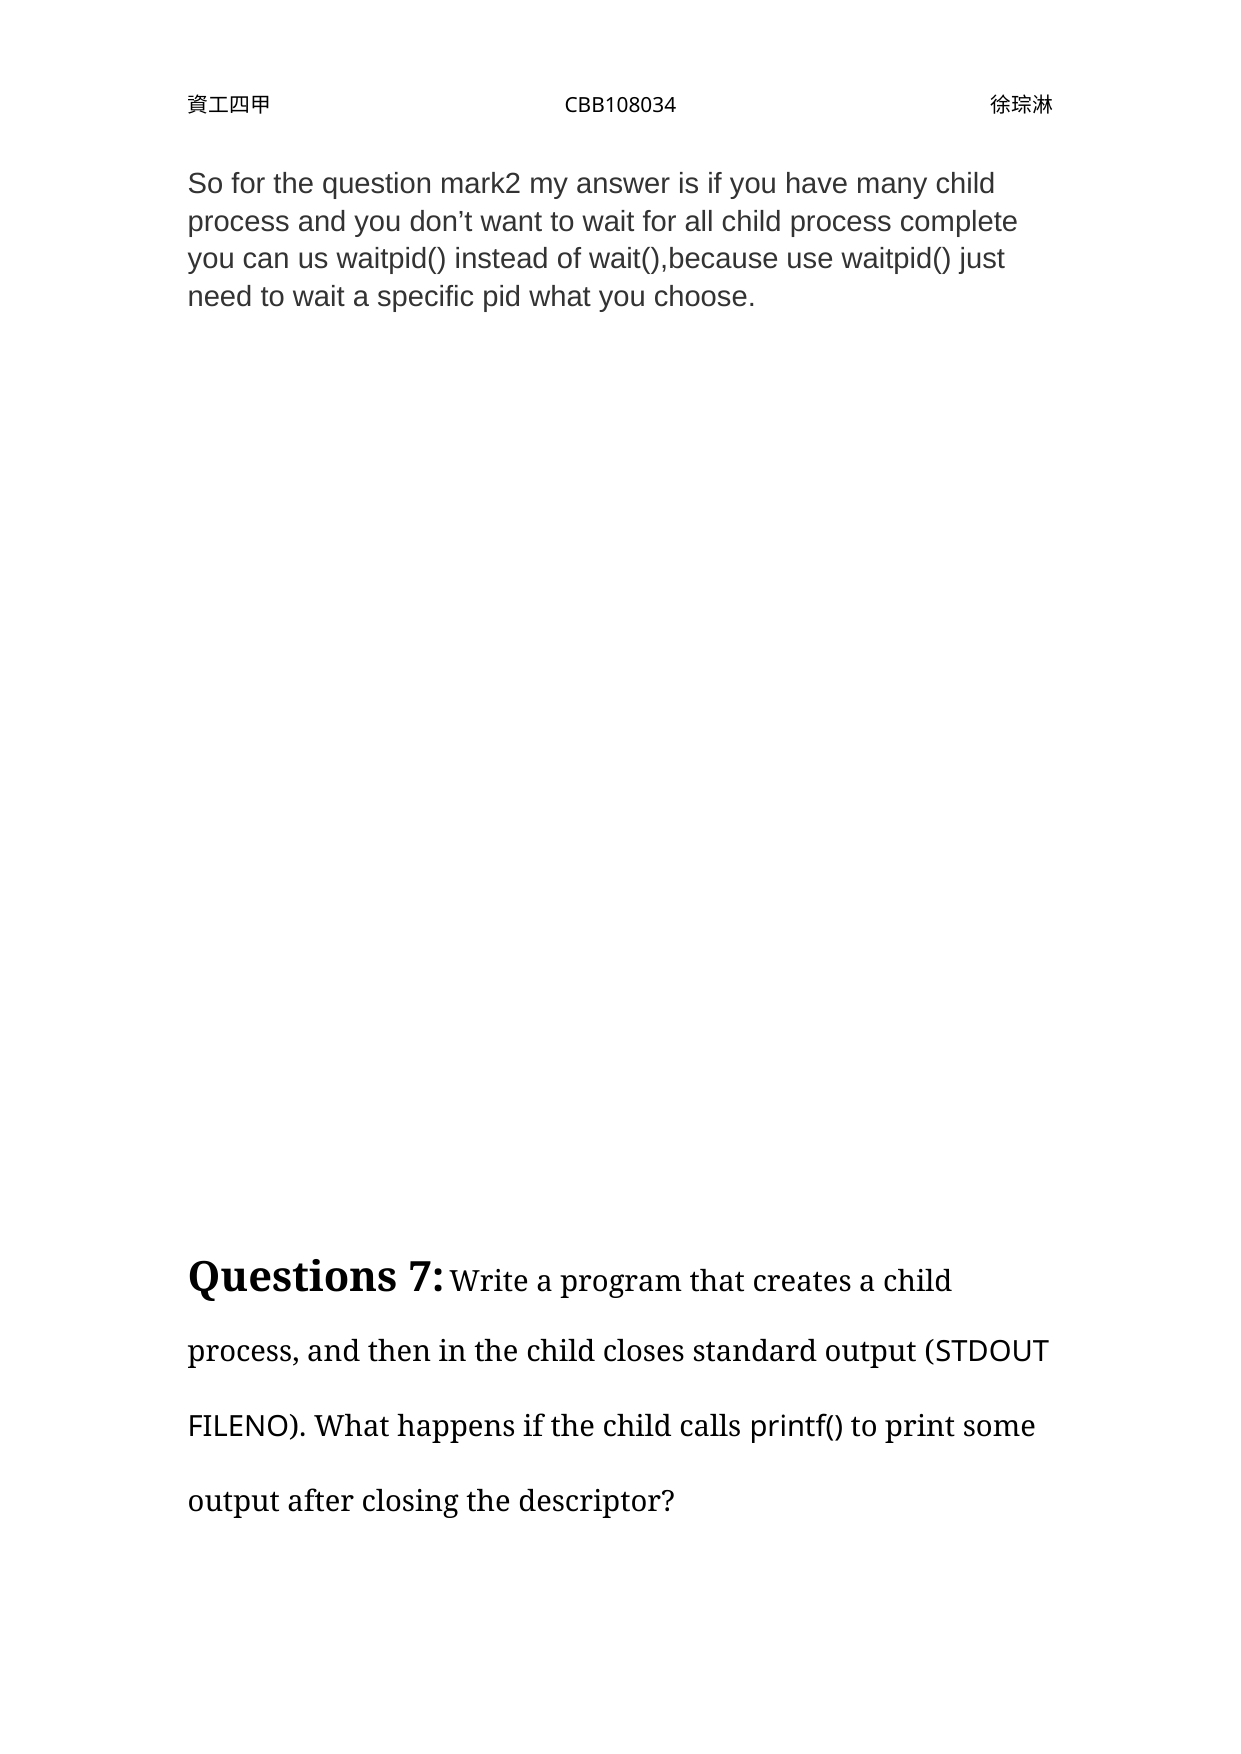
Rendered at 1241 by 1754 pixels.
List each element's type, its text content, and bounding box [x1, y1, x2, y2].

text So for the question mark2 my answer is if you have many child process and you don’t want to wait for all child process complete you can us waitpid() instead of wait(),because use waitpid() just need to wait a specific pid what you choose. [187, 164, 1053, 314]
text Questions 7: Write a program that creates a child process, and then in the child closes standard output (STDOUT FILENO). What happens if the child calls printf() to print some output after closing the descriptor? [187, 1238, 1053, 1538]
